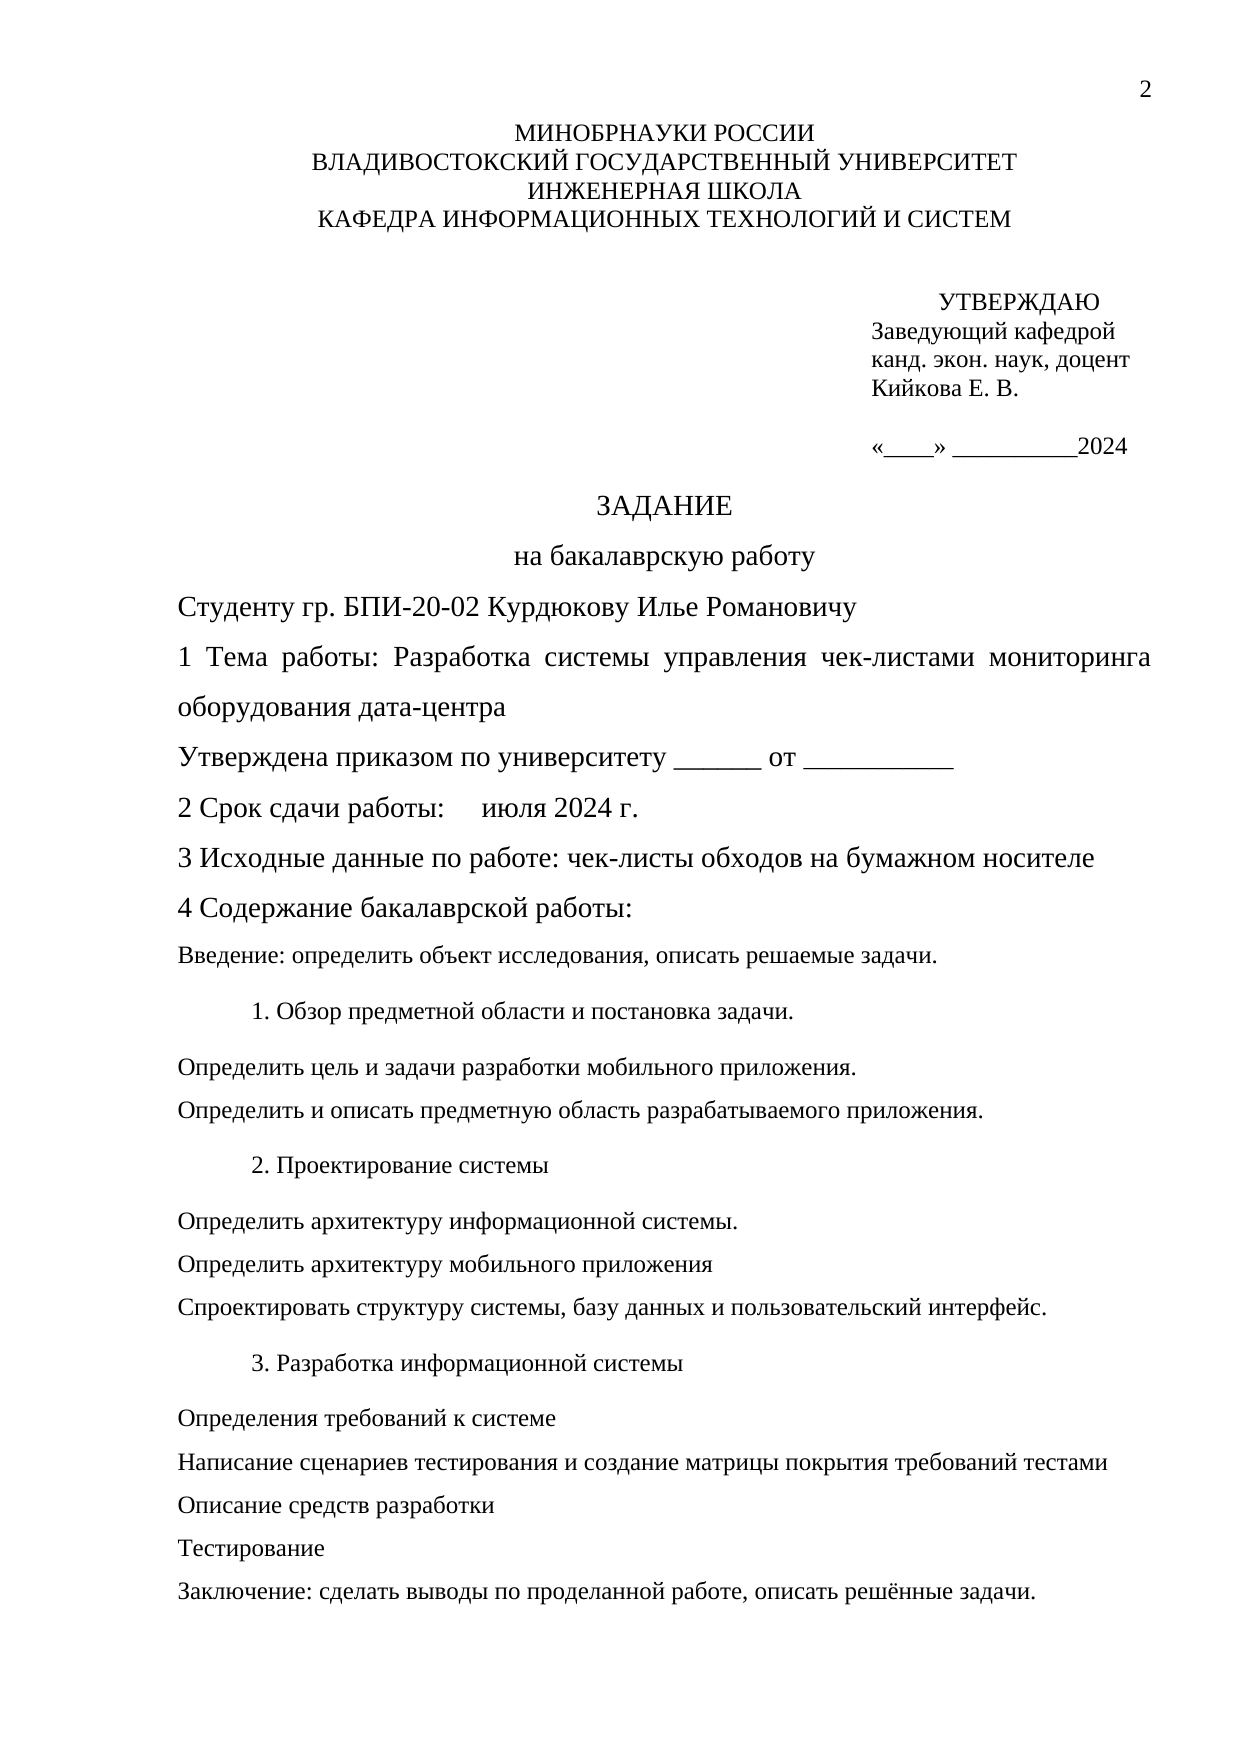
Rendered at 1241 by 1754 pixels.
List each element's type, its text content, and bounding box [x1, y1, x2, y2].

text 1 Тема работы: Разработка системы управления чек-листами мониторинга оборудования дата-центра [177, 639, 1152, 723]
text Определить архитектуру информационной системы. [177, 1206, 1152, 1235]
text ИНЖЕНЕРНАЯ ШКОЛА [177, 176, 1152, 204]
text Утверждена приказом по университету ______ от ____________ [177, 739, 1152, 773]
text 2 Срок сдачи работы: июля 2024 г. [177, 790, 1152, 823]
text Определить архитектуру мобильного приложения [177, 1249, 1152, 1278]
list Обзор предметной области и постановка задачи. [251, 996, 1152, 1025]
text КАФЕДРА ИНФОРМАЦИОННЫХ ТЕХНОЛОГИЙ И СИСТЕМ [177, 204, 1152, 233]
text 4 Содержание бакалаврской работы: [177, 890, 1152, 924]
text канд. экон. наук, доцент [871, 344, 1152, 373]
list Разработка информационной системы [251, 1348, 1152, 1377]
list Описание средств разработки [177, 1490, 1152, 1518]
list Проектирование системы [251, 1150, 1152, 1179]
text Спроектировать структуру системы, базу данных и пользовательский интерфейс. [177, 1292, 1152, 1321]
text «____» __________2024 [871, 431, 1152, 459]
text Студенту гр. БПИ-20-02 Курдюкову Илье Романовичу [177, 589, 1152, 622]
list Написание сценариев тестирования и создание матрицы покрытия требований тестами [177, 1447, 1152, 1475]
text Определить и описать предметную область разрабатываемого приложения. [177, 1095, 1152, 1123]
text Определить цель и задачи разработки мобильного приложения. [177, 1052, 1152, 1080]
text Заведующий кафедрой [871, 316, 1152, 344]
text 3 Исходные данные по работе: чек-листы обходов на бумажном носителе [177, 840, 1152, 873]
text МИНОБРНАУКИ РОССИИ [177, 118, 1152, 147]
text Введение: определить объект исследования, описать решаемые задачи. [177, 940, 1152, 969]
list Определения требований к системе [177, 1403, 1152, 1432]
text Кийкова Е. В. [871, 373, 1152, 402]
text Заключение: сделать выводы по проделанной работе, описать решённые задачи. [177, 1576, 1152, 1605]
text на бакалаврскую работу [177, 538, 1152, 572]
text УТВЕРЖДАЮ [812, 287, 1152, 316]
text ЗАДАНИЕ [177, 488, 1152, 522]
list Тестирование [177, 1533, 1152, 1562]
text ВЛАДИВОСТОКСКИЙ ГОСУДАРСТВЕННЫЙ УНИВЕРСИТЕТ [177, 147, 1152, 176]
